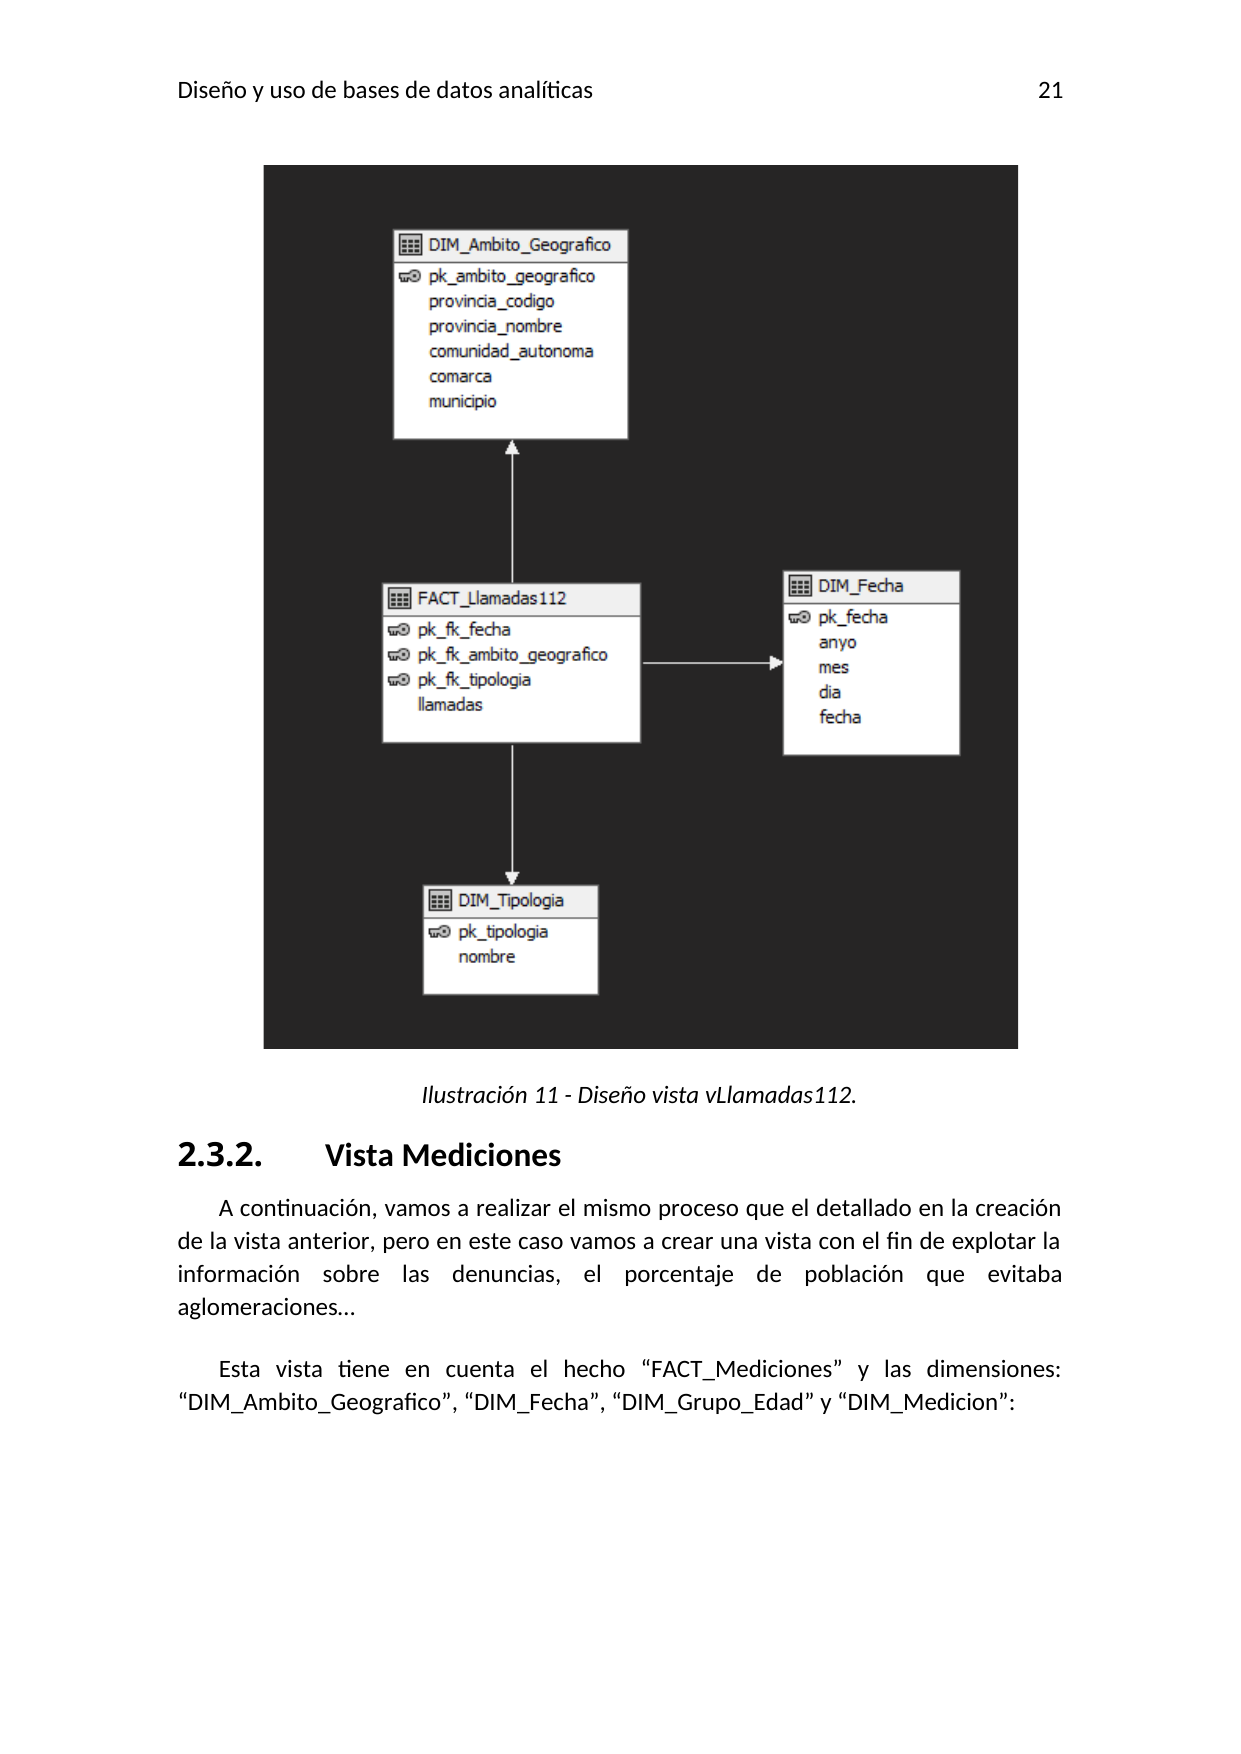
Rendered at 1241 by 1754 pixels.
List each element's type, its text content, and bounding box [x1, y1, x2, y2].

picture [263, 165, 1019, 1049]
subtitle Vista Mediciones [177, 1131, 1063, 1176]
text A continuación, vamos a realizar el mismo proceso que el detallado en la creación de la vista anterior, pero en este caso vamos a crear una vista con el fin de explotar la información sobre las denuncias, el porcentaje de población que evitaba aglomeraciones… [177, 1192, 1063, 1322]
text Esta vista tiene en cuenta el hecho “FACT_Mediciones” y las dimensiones: “DIM_Ambito_Geografico”, “DIM_Fecha”, “DIM_Grupo_Edad” y “DIM_Medicion”: [177, 1353, 1063, 1417]
